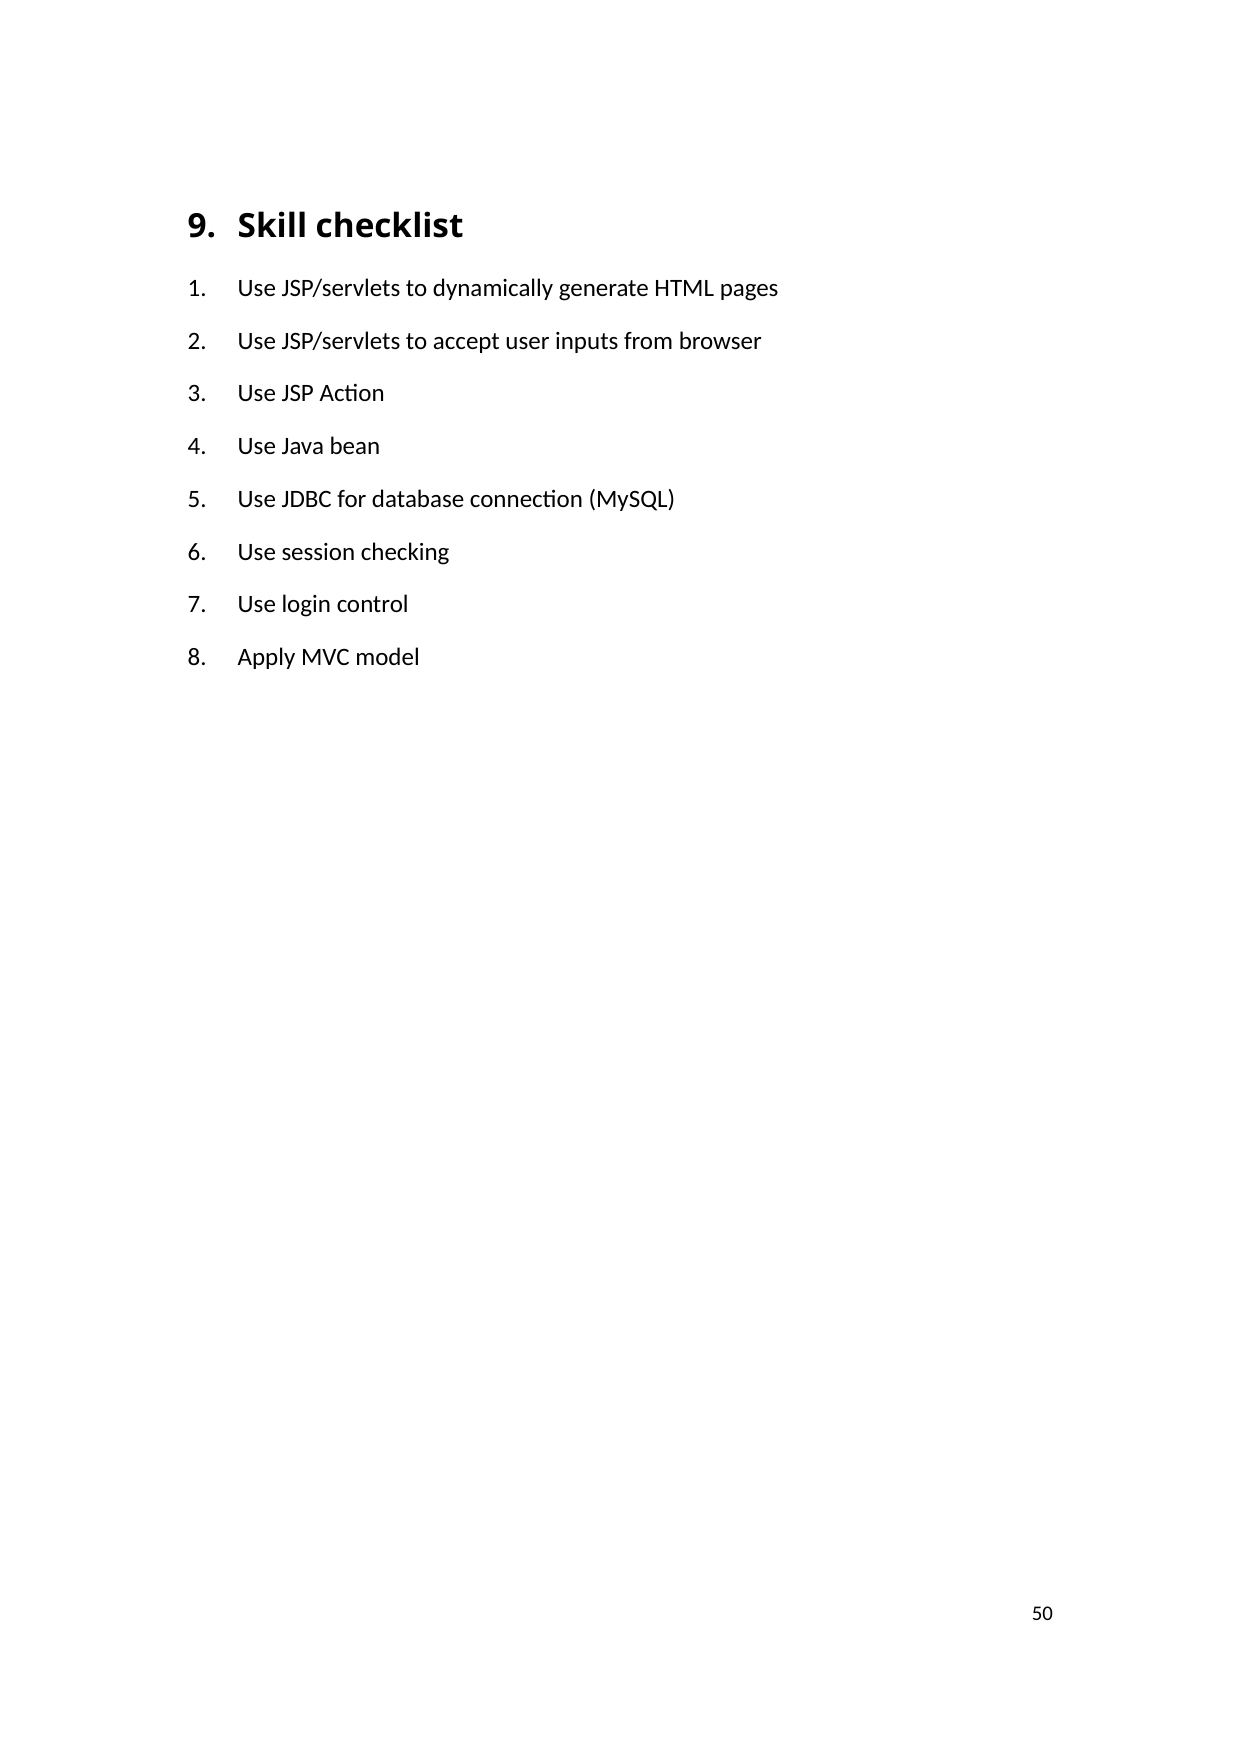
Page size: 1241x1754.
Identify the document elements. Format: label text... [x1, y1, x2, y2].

list Use JSP/servlets to dynamically generate HTML pages [187, 269, 1053, 306]
list Apply MVC model [187, 638, 1053, 675]
list Use session checking [187, 532, 1053, 570]
list Use JDBC for database connection (MySQL) [187, 479, 1053, 517]
list Use login control [187, 585, 1053, 622]
list Use JSP Action [187, 374, 1053, 412]
list Use JSP/servlets to accept user inputs from browser [187, 321, 1053, 359]
list Use Java bean [187, 427, 1053, 464]
title Skill checklist [187, 187, 1053, 262]
